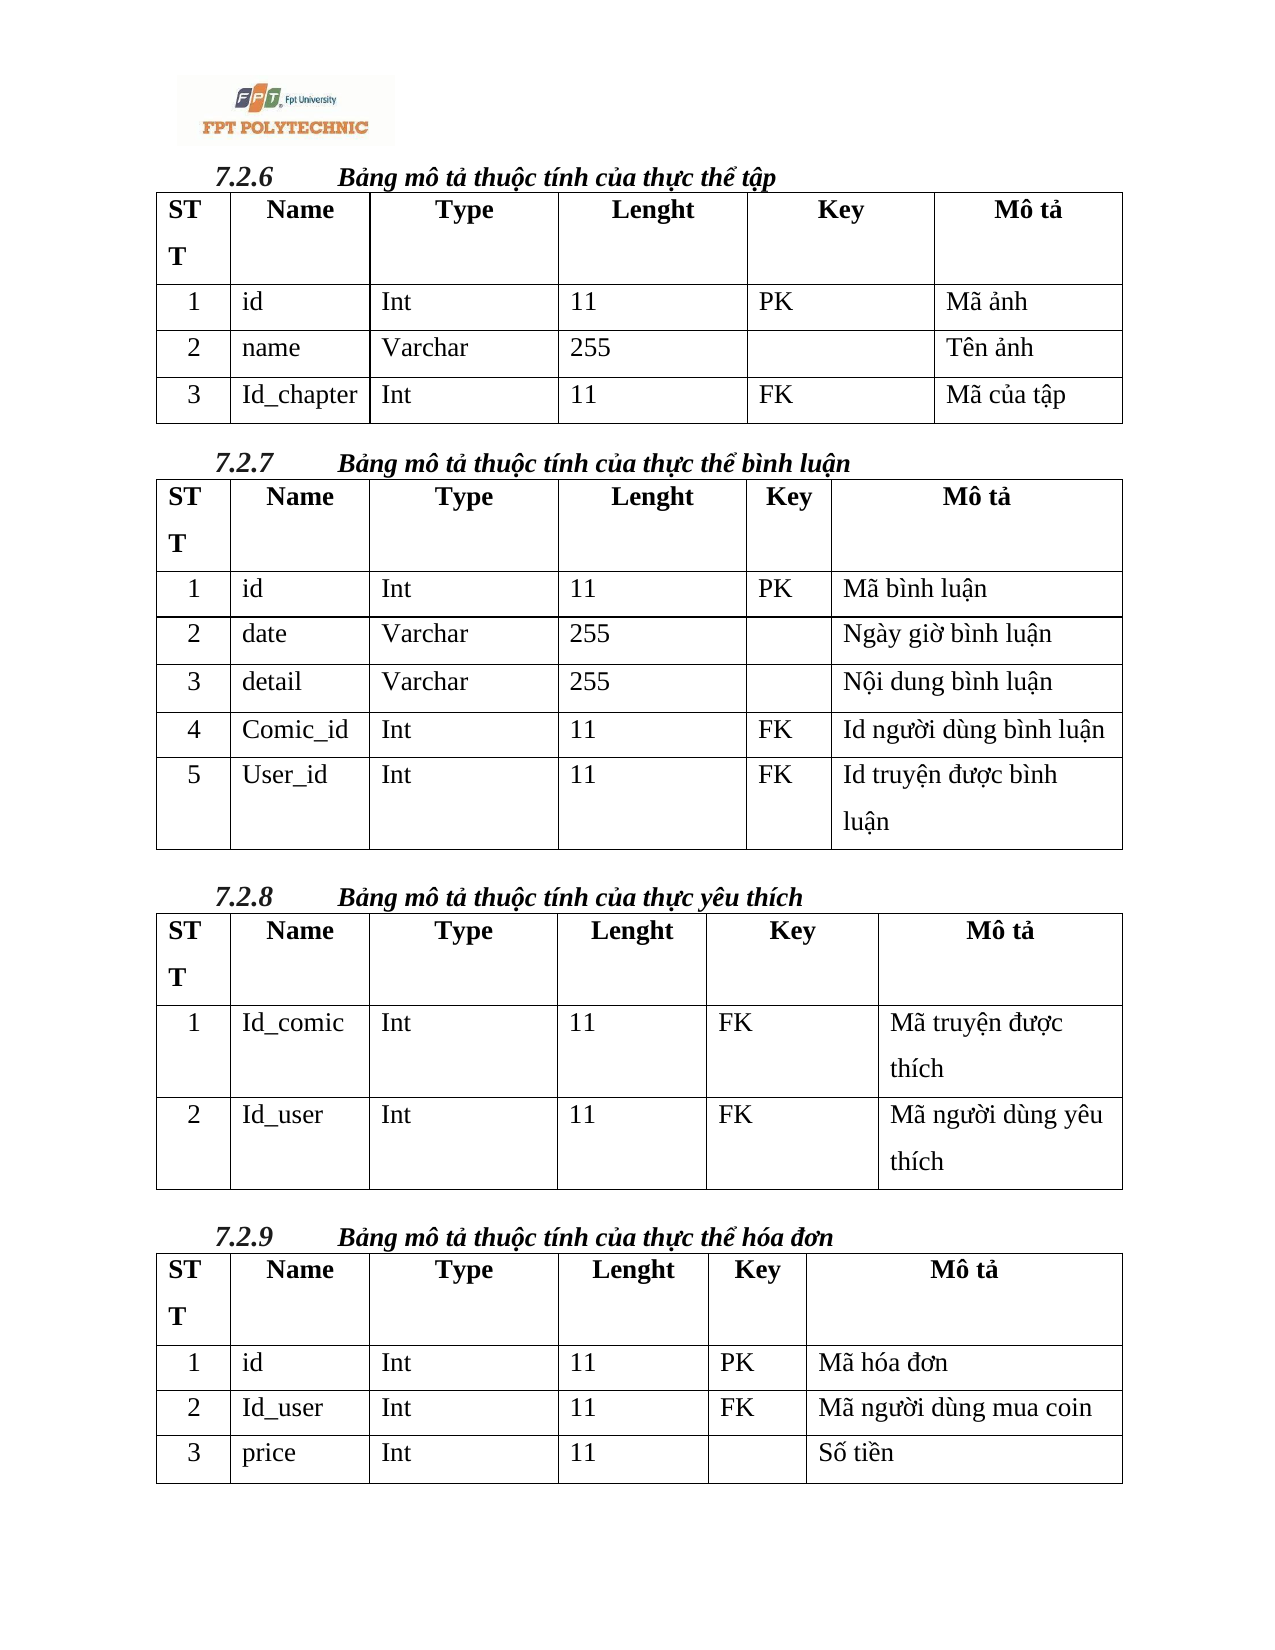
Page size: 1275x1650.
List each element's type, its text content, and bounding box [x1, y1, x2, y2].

table_header Mô tả [935, 193, 1122, 284]
table_cell Id người dùng bình luận [832, 713, 1122, 757]
table_header Type [370, 480, 558, 571]
table_cell Tên ảnh [935, 331, 1122, 377]
table_cell 1 [157, 572, 230, 616]
table_cell Số tiền [807, 1436, 1122, 1483]
picture [177, 75, 395, 146]
table_header STT [157, 1254, 230, 1344]
table_header Type [371, 193, 558, 284]
table_header Key [707, 914, 878, 1005]
table_cell Int [371, 285, 558, 329]
table_header Key [748, 193, 934, 284]
table_cell [747, 618, 831, 664]
table_cell price [231, 1436, 369, 1483]
table_header STT [157, 480, 230, 571]
table_cell FK [707, 1098, 878, 1189]
table_cell 2 [157, 618, 230, 664]
table_cell Id_user [231, 1391, 369, 1435]
table_cell Mã bình luận [832, 572, 1122, 616]
table_cell name [231, 331, 369, 377]
subtitle Bảng mô tả thuộc tính của thực thể hóa đơn [214, 1219, 1198, 1253]
table_cell Varchar [371, 331, 558, 377]
table_header Key [709, 1254, 806, 1344]
table_cell 11 [558, 1098, 706, 1189]
table_cell Id truyện được bình luận [832, 758, 1122, 849]
table_cell 255 [559, 618, 746, 664]
table_cell Mã người dùng mua coin [807, 1391, 1122, 1435]
table_cell 11 [559, 1346, 708, 1390]
table_cell Varchar [370, 618, 558, 664]
table_cell FK [747, 758, 831, 849]
table_header Name [231, 914, 369, 1005]
table_cell Id_chapter [231, 378, 369, 423]
table_cell 2 [157, 1391, 230, 1435]
table_cell Int [370, 1346, 558, 1390]
table_cell FK [747, 713, 831, 757]
table_header Lenght [559, 480, 746, 571]
table_cell Mã ảnh [935, 285, 1122, 329]
subtitle Bảng mô tả thuộc tính của thực thể bình luận [214, 446, 1198, 479]
table_cell 255 [559, 665, 746, 712]
table_cell id [231, 572, 369, 616]
table_cell 11 [559, 758, 746, 849]
table_cell Id_user [231, 1098, 369, 1189]
table_header STT [157, 914, 230, 1005]
table_header Lenght [559, 193, 747, 284]
table_cell 11 [559, 285, 747, 329]
table_cell FK [709, 1391, 806, 1435]
table_cell Int [370, 1098, 557, 1189]
table_cell [748, 331, 934, 377]
table_header Lenght [558, 914, 706, 1005]
table_cell Int [370, 572, 558, 616]
table_header Mô tả [832, 480, 1122, 571]
subtitle Bảng mô tả thuộc tính của thực thể tập [214, 159, 1198, 192]
table_cell [747, 665, 831, 712]
table_cell 3 [157, 1436, 230, 1483]
table_cell 3 [157, 378, 230, 423]
table_cell 11 [559, 1436, 708, 1483]
table_cell Mã người dùng yêu thích [879, 1098, 1122, 1189]
table_cell Int [370, 713, 558, 757]
table_cell PK [747, 572, 831, 616]
table_cell 11 [558, 1006, 706, 1097]
table_cell 11 [559, 378, 747, 423]
table_header Mô tả [879, 914, 1122, 1005]
table_cell [709, 1436, 806, 1483]
table_cell Int [371, 378, 558, 423]
table_cell Int [370, 1391, 558, 1435]
table_cell id [231, 285, 369, 329]
table_cell 1 [157, 285, 230, 329]
table_cell Nội dung bình luận [832, 665, 1122, 712]
table_cell PK [748, 285, 934, 329]
table_cell 1 [157, 1006, 230, 1097]
table_header Name [231, 193, 369, 284]
table_header Name [231, 480, 369, 571]
table_cell id [231, 1346, 369, 1390]
table_header Key [747, 480, 831, 571]
table_cell Int [370, 1436, 558, 1483]
table_cell Varchar [370, 665, 558, 712]
table_header Name [231, 1254, 369, 1344]
table_cell Mã của tập [935, 378, 1122, 423]
table_cell Mã truyện được thích [879, 1006, 1122, 1097]
table_cell PK [709, 1346, 806, 1390]
table_header Lenght [559, 1254, 708, 1344]
subtitle Bảng mô tả thuộc tính của thực yêu thích [214, 879, 1198, 913]
table_cell Ngày giờ bình luận [832, 618, 1122, 664]
table_cell User_id [231, 758, 369, 849]
table_cell 255 [559, 331, 747, 377]
table_header STT [157, 193, 230, 284]
table_cell Int [370, 1006, 557, 1097]
table_cell FK [707, 1006, 878, 1097]
table_cell date [231, 618, 369, 664]
table_header Type [370, 914, 557, 1005]
table_cell Mã hóa đơn [807, 1346, 1122, 1390]
table_cell 2 [157, 1098, 230, 1189]
table_cell FK [748, 378, 934, 423]
table_cell 5 [157, 758, 230, 849]
table_cell 11 [559, 572, 746, 616]
table_cell detail [231, 665, 369, 712]
table_cell Comic_id [231, 713, 369, 757]
table_cell Id_comic [231, 1006, 369, 1097]
table_header Type [370, 1254, 558, 1344]
table_cell 11 [559, 713, 746, 757]
table_header Mô tả [807, 1254, 1122, 1344]
table_cell 11 [559, 1391, 708, 1435]
table_cell Int [370, 758, 558, 849]
table_cell 1 [157, 1346, 230, 1390]
table_cell 3 [157, 665, 230, 712]
table_cell 2 [157, 331, 230, 377]
table_cell 4 [157, 713, 230, 757]
